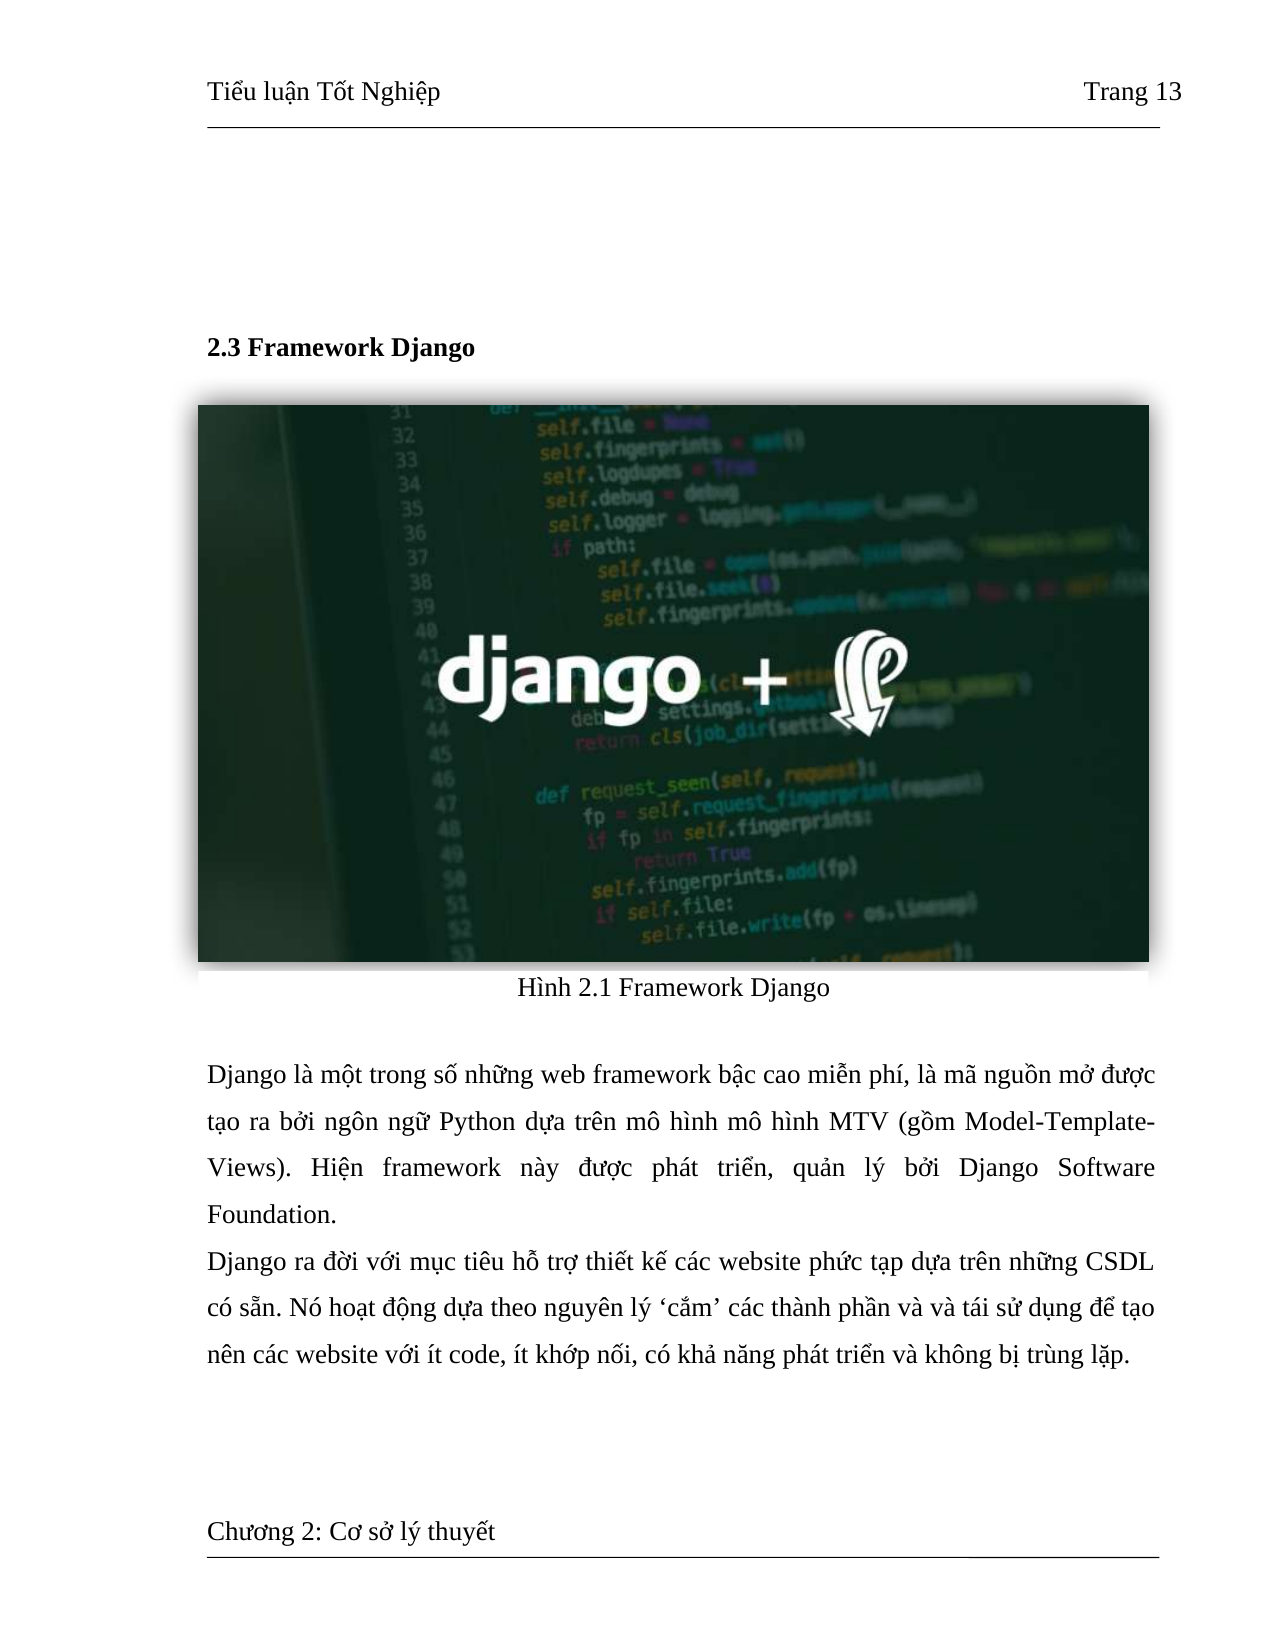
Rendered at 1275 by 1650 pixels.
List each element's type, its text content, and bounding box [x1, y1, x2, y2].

text Django là một trong số những web framework bậc cao miễn phí, là mã nguồn mở được tạo ra bởi ngôn ngữ Python dựa trên mô hình mô hình MTV (gồm Model-Template-Views). Hiện framework này được phát triển, quản lý bởi Django Software Foundation. [207, 1058, 1157, 1229]
text 2.3 Framework Django [207, 331, 1157, 362]
text Django ra đời với mục tiêu hỗ trợ thiết kế các website phức tạp dựa trên những CSDL có sẵn. Nó hoạt động dựa theo nguyên lý ‘cắm’ các thành phần và và tái sử dụng để tạo nên các website với ít code, ít khớp nối, có khả năng phát triển và không bị trùng lặp. [207, 1245, 1157, 1369]
picture [198, 405, 1149, 962]
